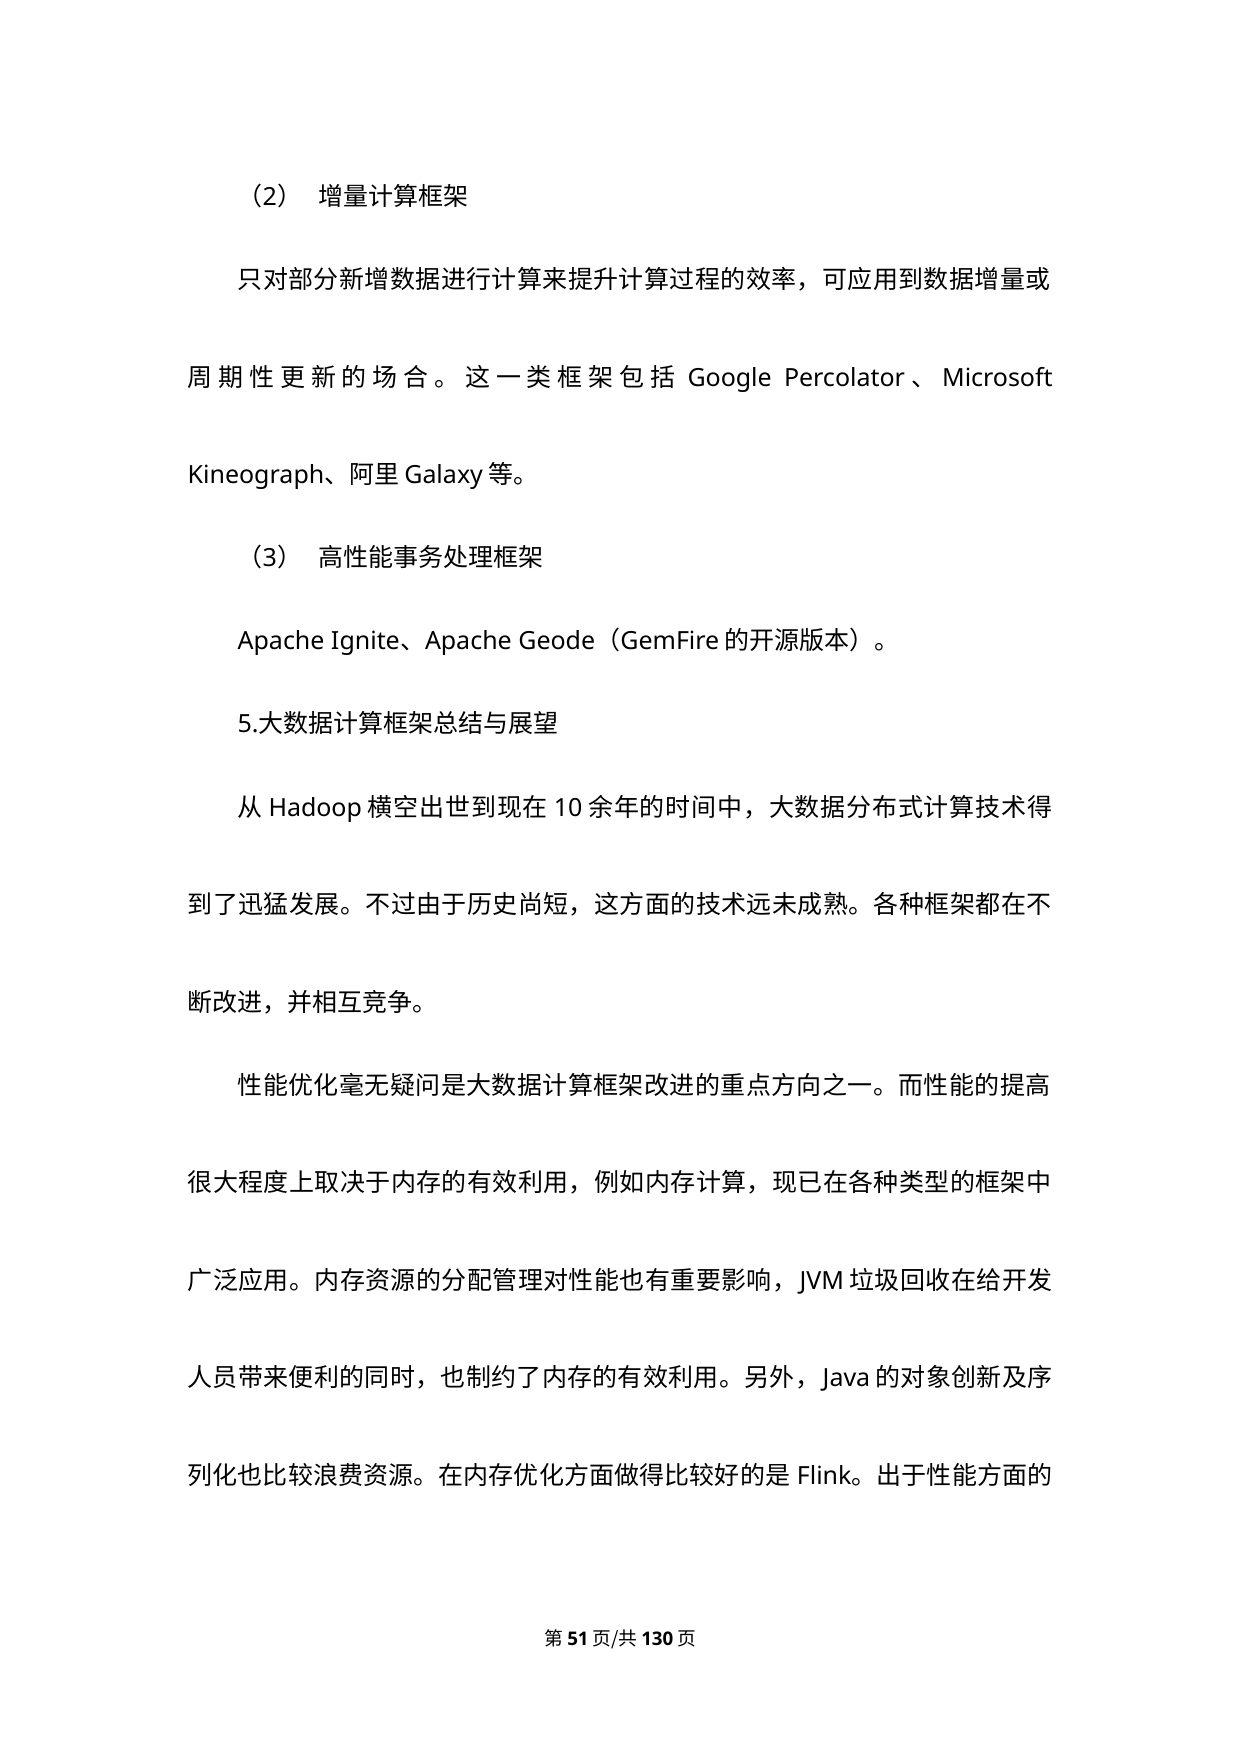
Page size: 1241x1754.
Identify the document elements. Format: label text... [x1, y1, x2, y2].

text 只对部分新增数据进行计算来提升计算过程的效率，可应用到数据增量或周期性更新的场合。这一类框架包括Google Percolator、Microsoft Kineograph、阿里Galaxy等。 [187, 245, 1053, 505]
text Apache Ignite、Apache Geode（GemFire的开源版本）。 [187, 606, 1053, 671]
list 增量计算框架 [237, 162, 1053, 227]
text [187, 1051, 1053, 1506]
list 大数据计算框架总结与展望 [237, 689, 1053, 754]
text 从Hadoop横空出世到现在10余年的时间中，大数据分布式计算技术得到了迅猛发展。不过由于历史尚短，这方面的技术远未成熟。各种框架都在不断改进，并相互竞争。 [187, 773, 1053, 1033]
list 高性能事务处理框架 [237, 523, 1053, 588]
